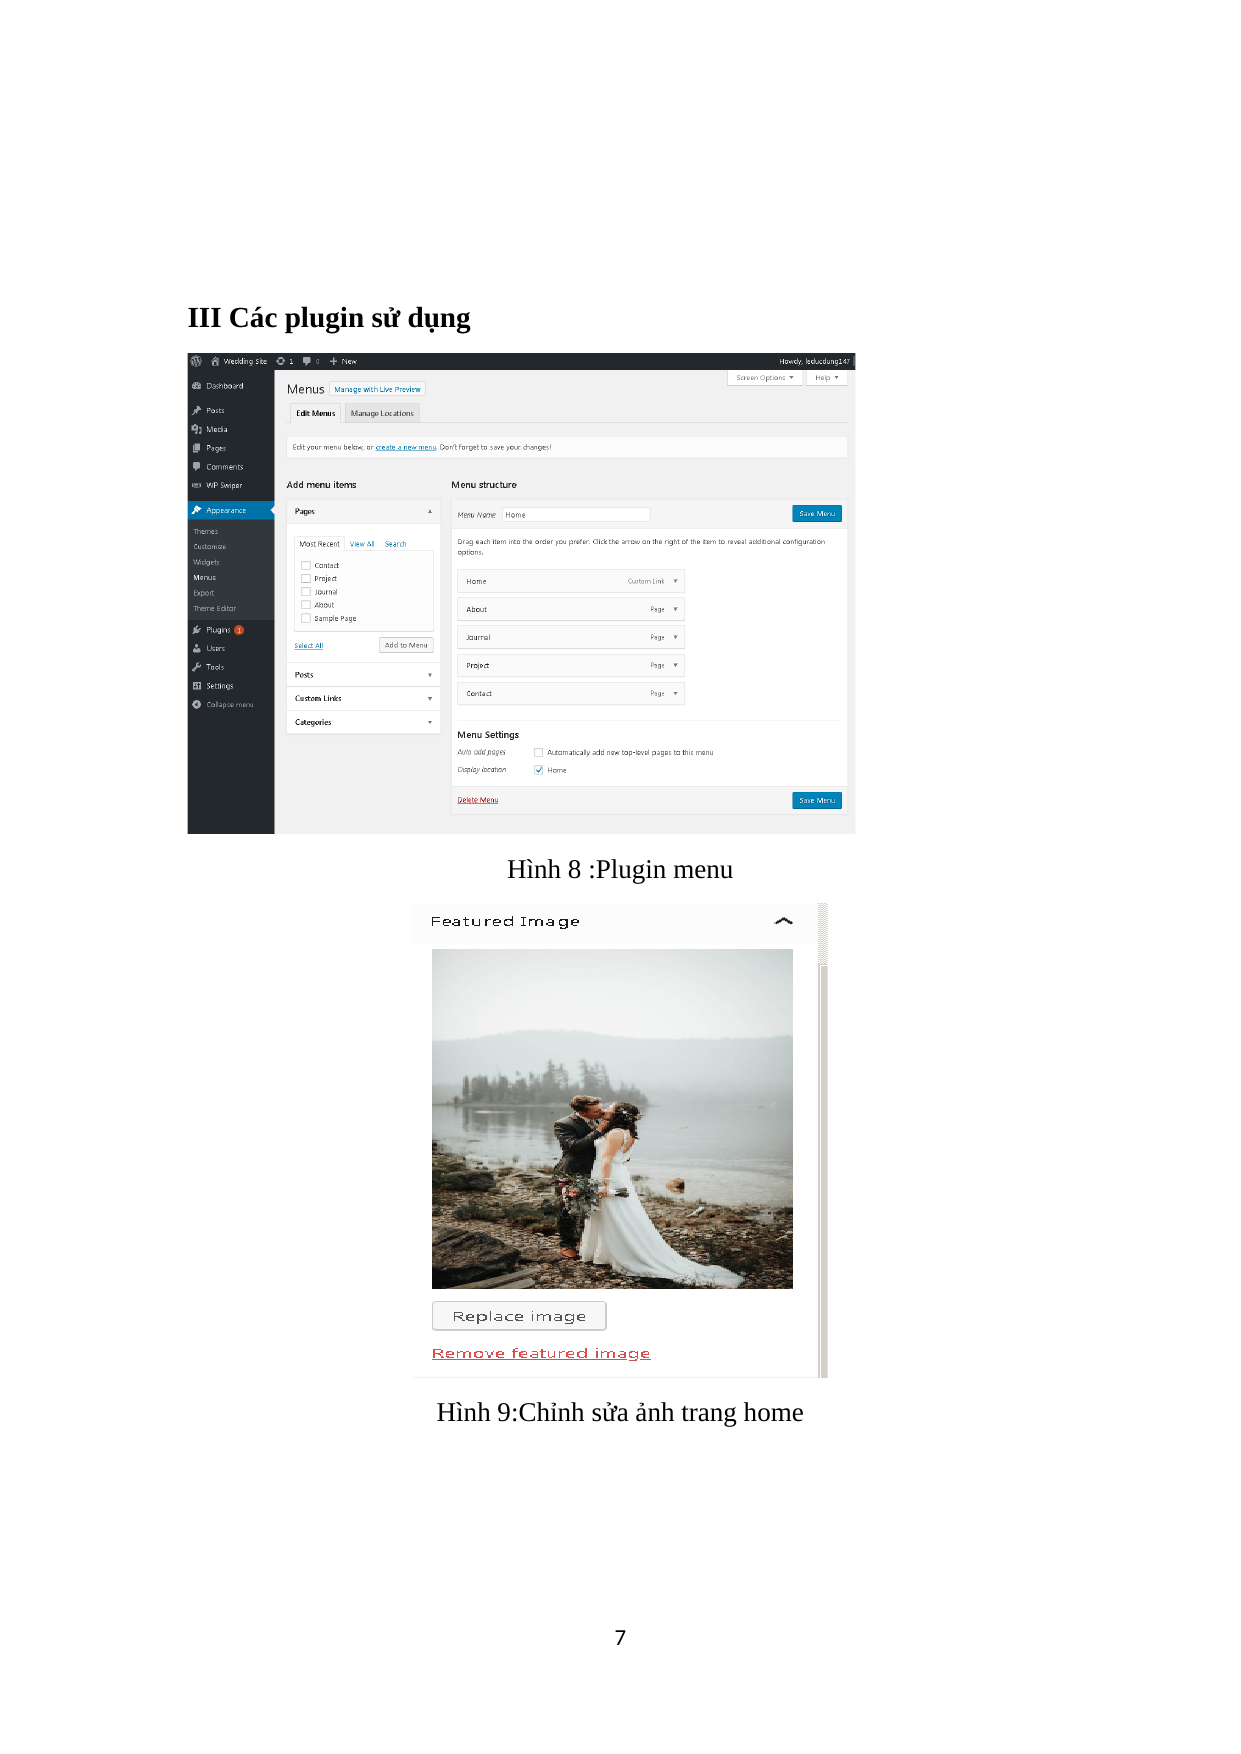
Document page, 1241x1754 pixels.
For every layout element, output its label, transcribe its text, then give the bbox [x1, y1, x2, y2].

text Hình 9:Chỉnh sửa ảnh trang home [187, 1396, 1053, 1427]
picture [412, 903, 828, 1378]
picture [187, 353, 856, 834]
text Hình 8 :Plugin menu [187, 853, 1053, 884]
text III Các plugin sử dụng [187, 301, 1053, 334]
